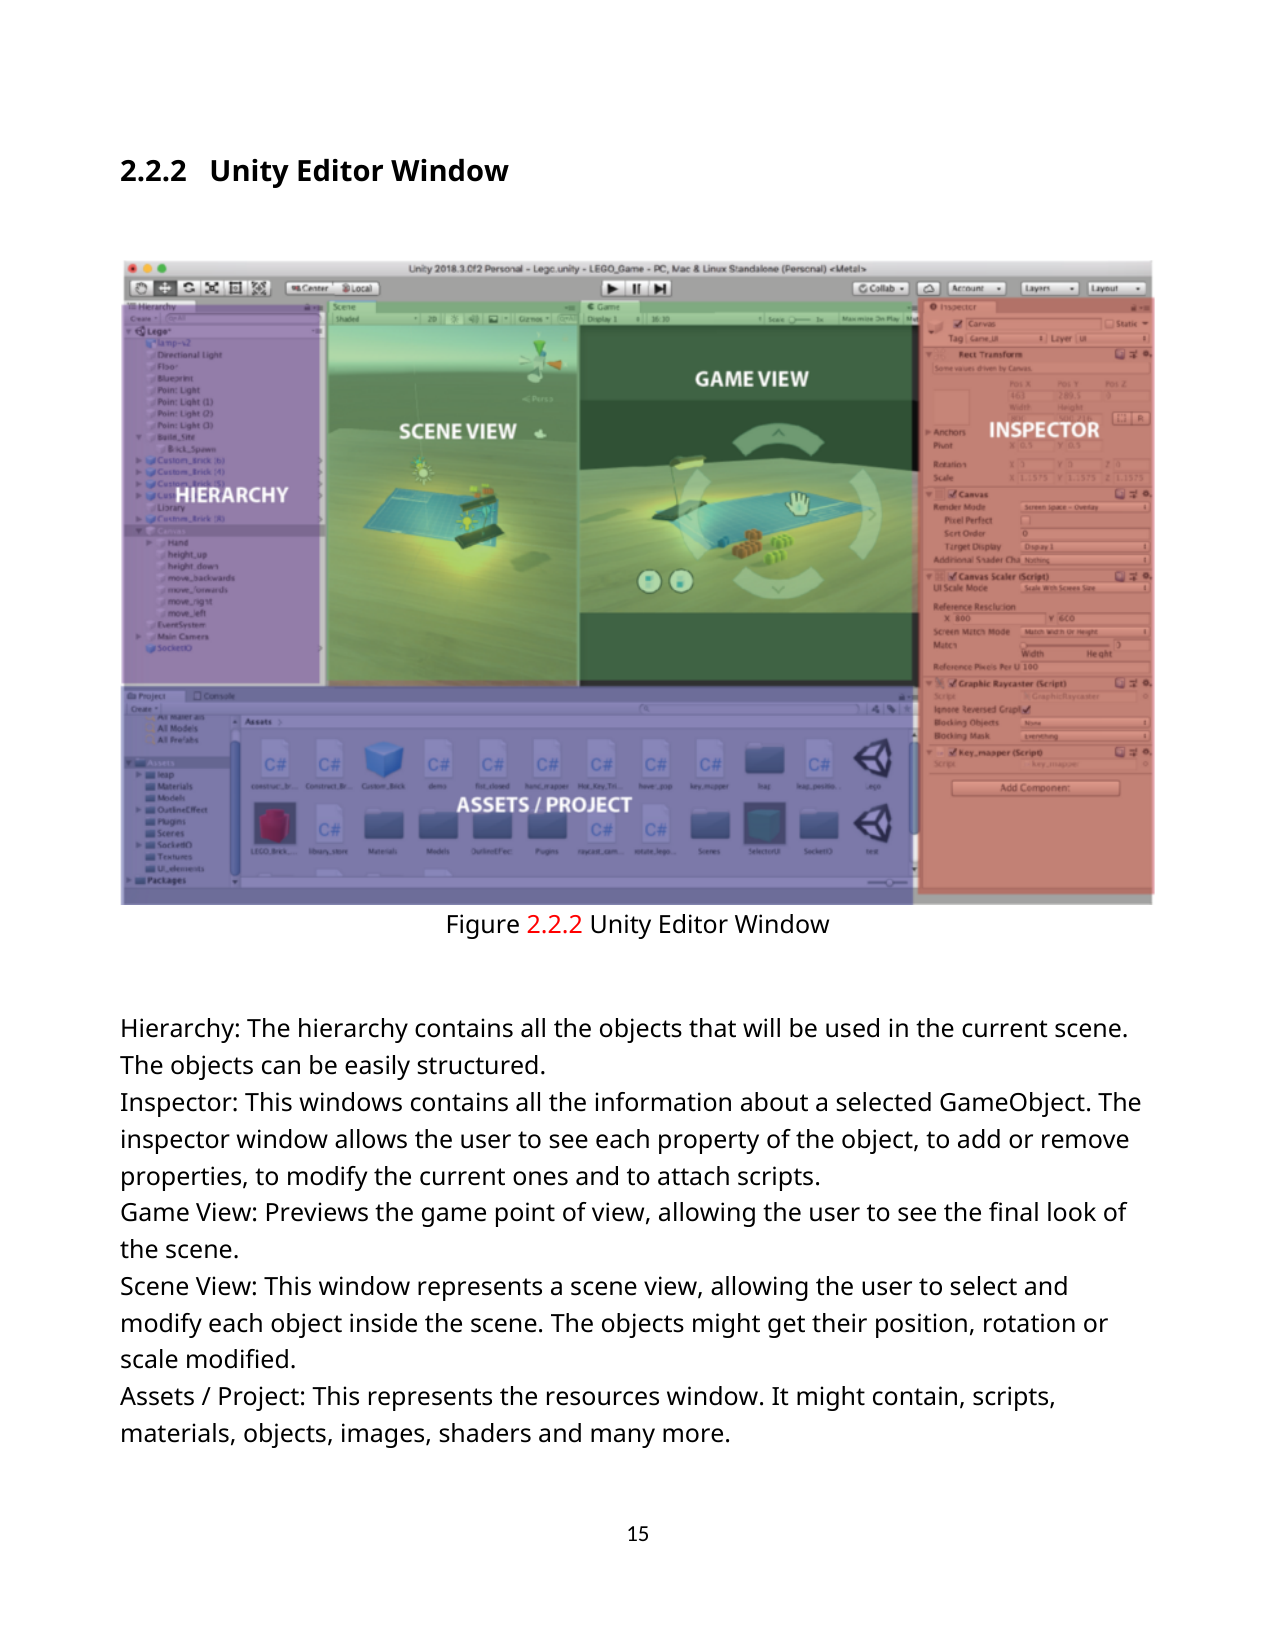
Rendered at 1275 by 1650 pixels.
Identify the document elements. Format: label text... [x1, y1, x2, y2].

text Figure 2.2.2 Unity Editor Window [120, 907, 1155, 941]
text Game View: Previews the game point of view, allowing the user to see the final look of the scene. [120, 1195, 1155, 1266]
text Hierarchy: The hierarchy contains all the objects that will be used in the current scene. The objects can be easily structured. [120, 1011, 1155, 1082]
text Inspector: This windows contains all the information about a selected GameObject. The inspector window allows the user to see each property of the object, to add or remove properties, to modify the current ones and to attach scripts. [120, 1085, 1155, 1192]
subtitle 2.2.2 Unity Editor Window [120, 150, 1155, 190]
picture [120, 260, 1155, 905]
text Scene View: This window represents a scene view, allowing the user to select and modify each object inside the scene. The objects might get their position, rotation or scale modified. [120, 1268, 1155, 1376]
text Assets / Project: This represents the resources window. It might contain, scripts, materials, objects, images, shaders and many more. [120, 1379, 1155, 1450]
